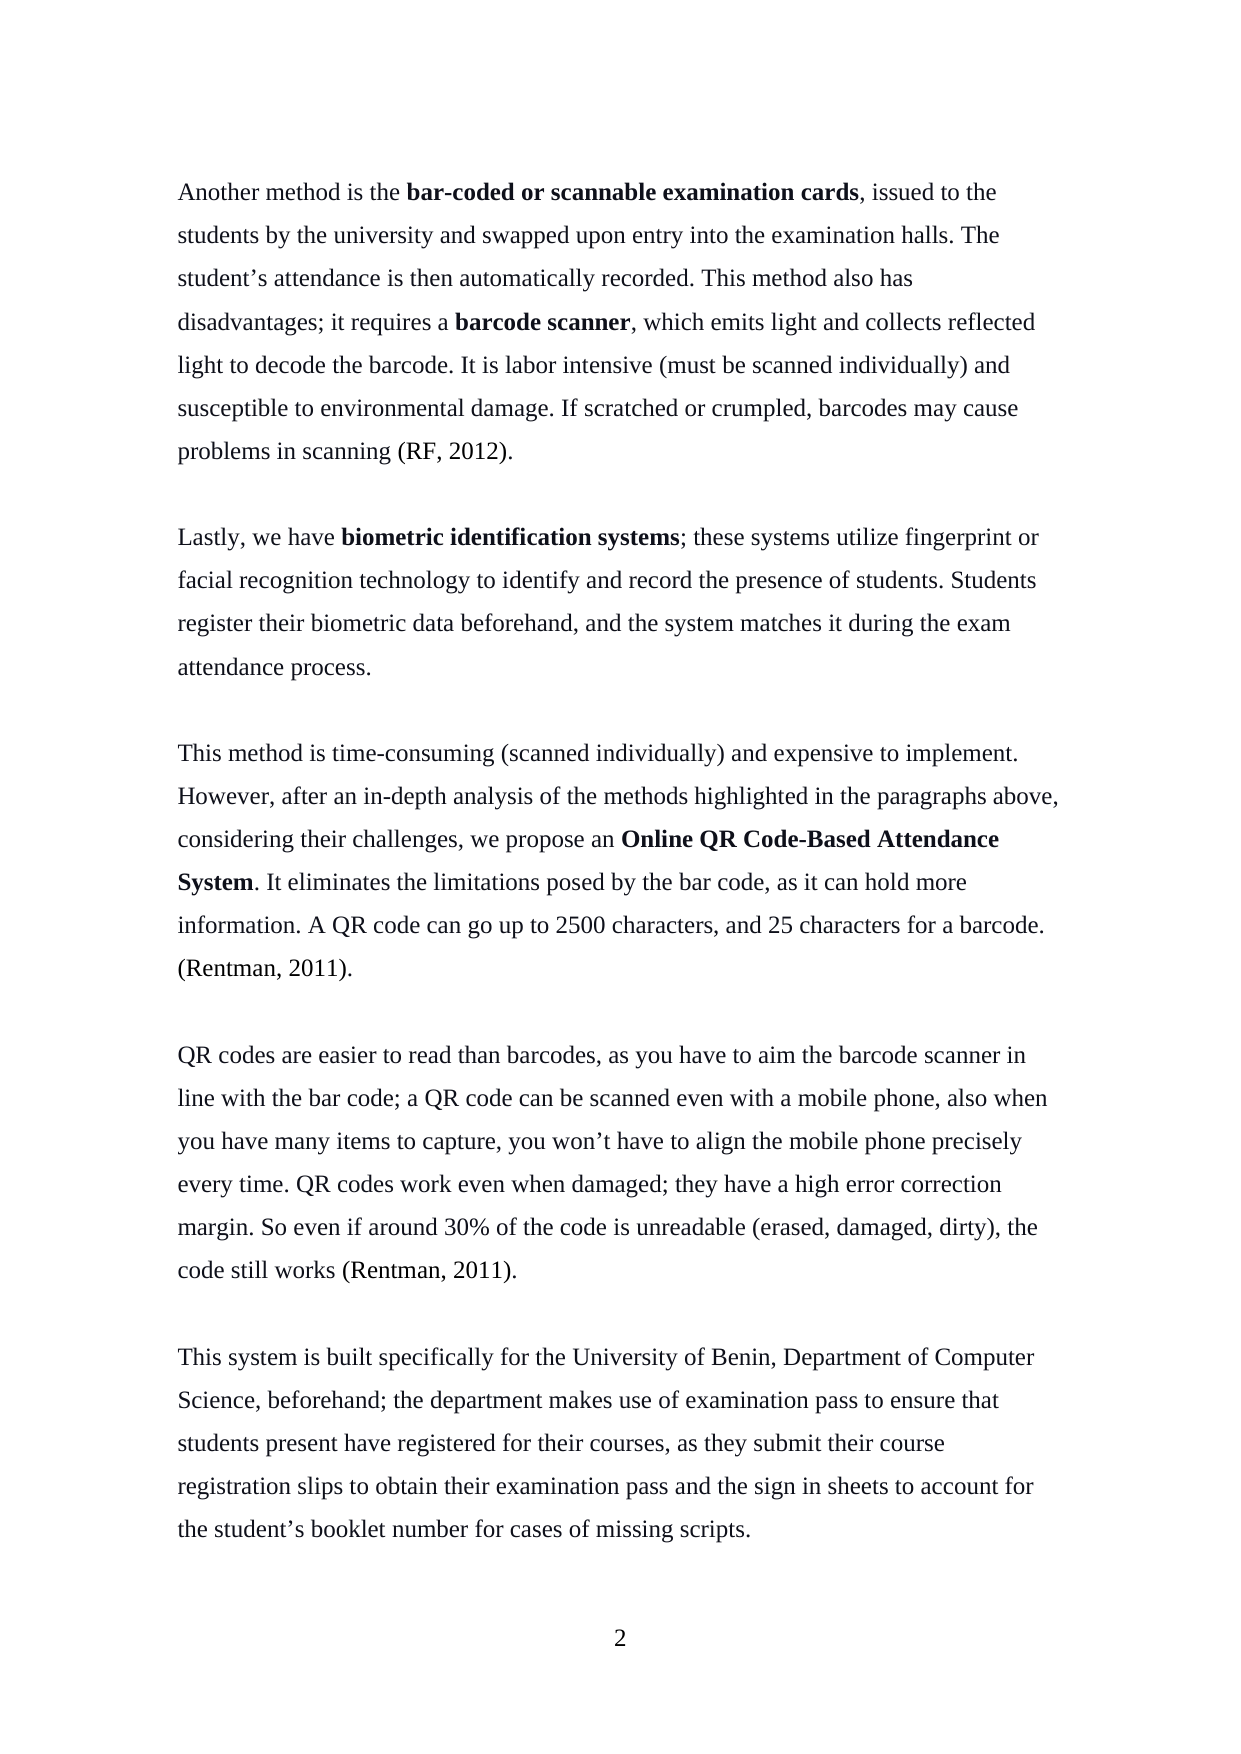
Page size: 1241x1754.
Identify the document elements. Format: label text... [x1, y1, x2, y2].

text This method is time-consuming (scanned individually) and expensive to implement. However, after an in-depth analysis of the methods highlighted in the paragraphs above, considering their challenges, we propose an Online QR Code-Based Attendance System. It eliminates the limitations posed by the bar code, as it can hold more information. A QR code can go up to 2500 characters, and 25 characters for a barcode. . [177, 738, 1063, 982]
text Lastly, we have biometric identification systems; these systems utilize fingerprint or facial recognition technology to identify and record the presence of students. Students register their biometric data beforehand, and the system matches it during the exam attendance process. [177, 522, 1063, 680]
text Another method is the bar-coded or scannable examination cards, issued to the students by the university and swapped upon entry into the examination halls. The student’s attendance is then automatically recorded. This method also has disadvantages; it requires a barcode scanner, which emits light and collects reflected light to decode the barcode. It is labor intensive (must be scanned individually) and susceptible to environmental damage. If scratched or crumpled, barcodes may cause problems in scanning . [177, 177, 1063, 465]
text This system is built specifically for the University of Benin, Department of Computer Science, beforehand; the department makes use of examination pass to ensure that students present have registered for their courses, as they submit their course registration slips to obtain their examination pass and the sign in sheets to account for the student’s booklet number for cases of missing scripts. [177, 1342, 1063, 1543]
text QR codes are easier to read than barcodes, as you have to aim the barcode scanner in line with the bar code; a QR code can be scanned even with a mobile phone, also when you have many items to capture, you won’t have to align the mobile phone precisely every time. QR codes work even when damaged; they have a high error correction margin. So even if around 30% of the code is unreadable (erased, damaged, dirty), the code still works. [177, 1040, 1063, 1284]
